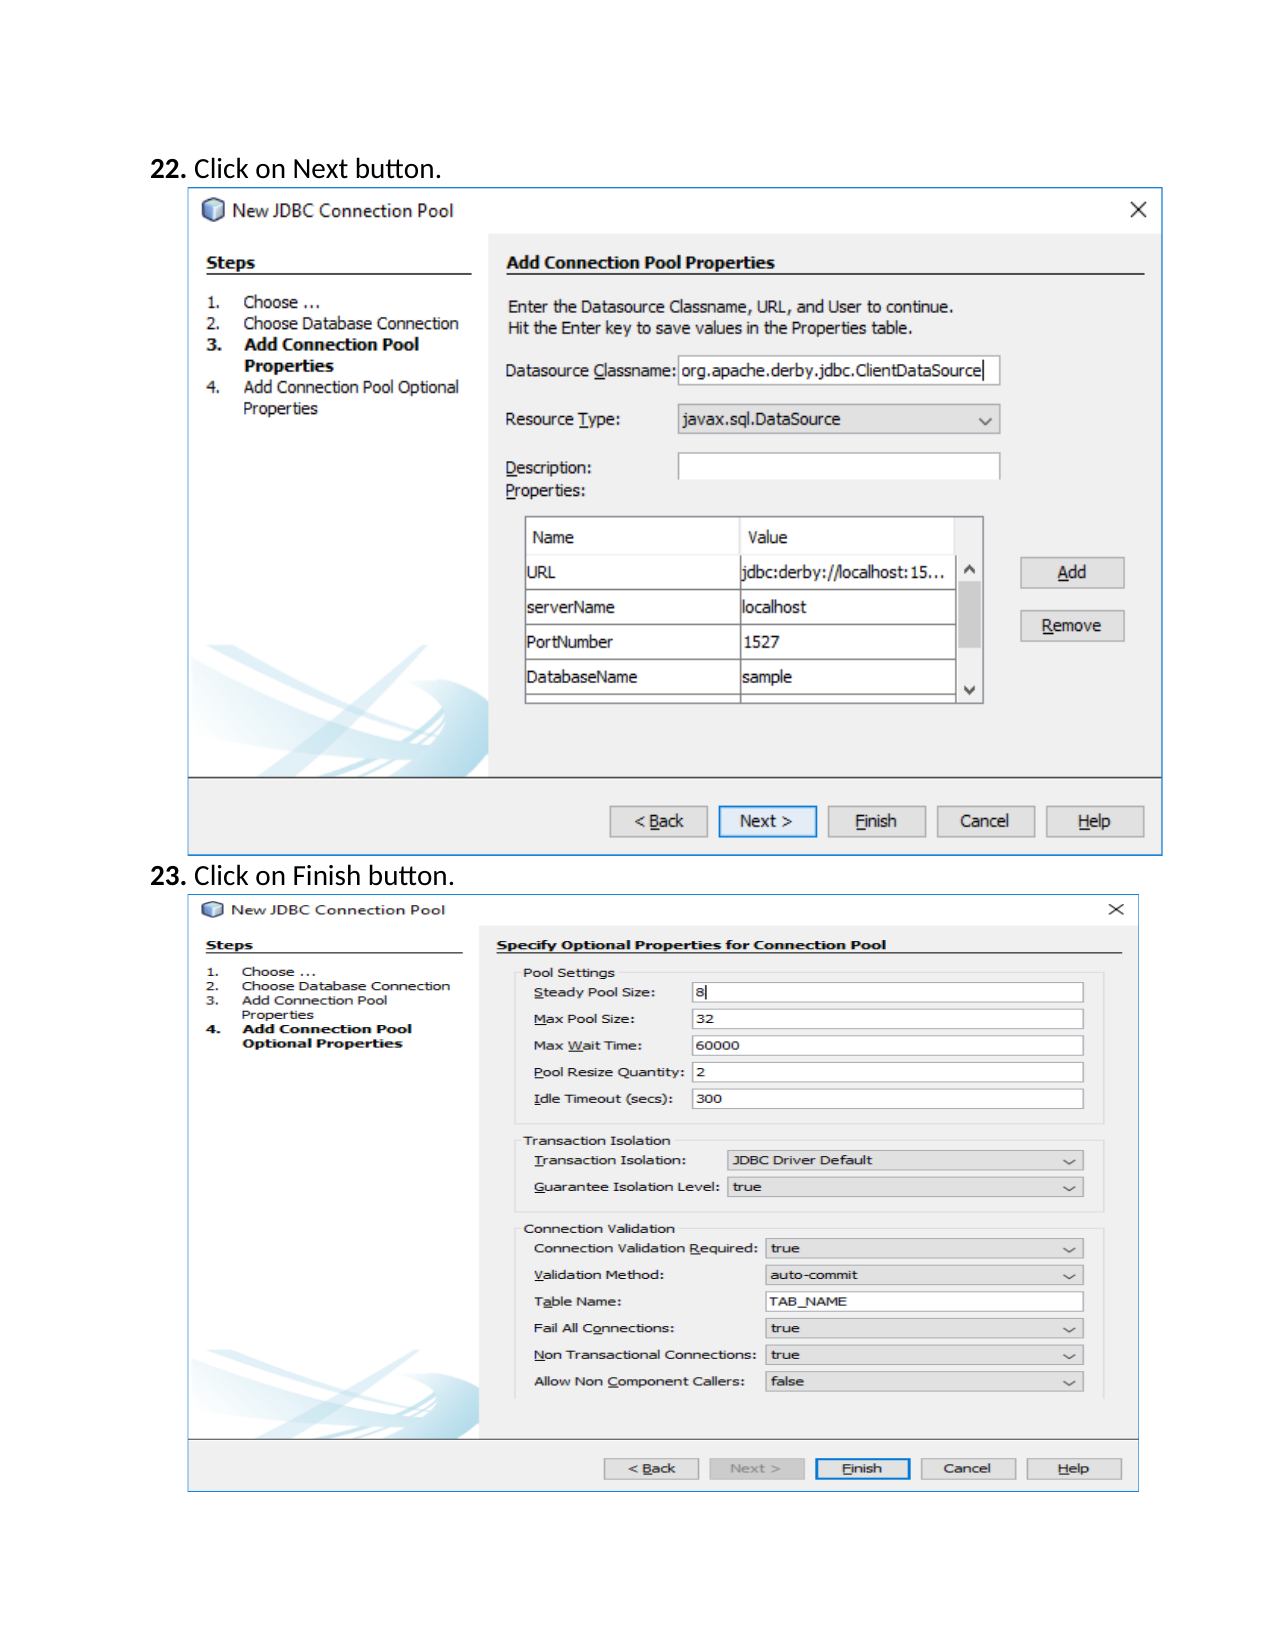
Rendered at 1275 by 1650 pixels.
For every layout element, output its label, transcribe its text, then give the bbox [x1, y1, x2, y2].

picture [187, 187, 1163, 856]
list Click on Finish button. [150, 857, 1125, 893]
list Click on Next button. [150, 150, 1125, 186]
picture [187, 894, 1139, 1492]
